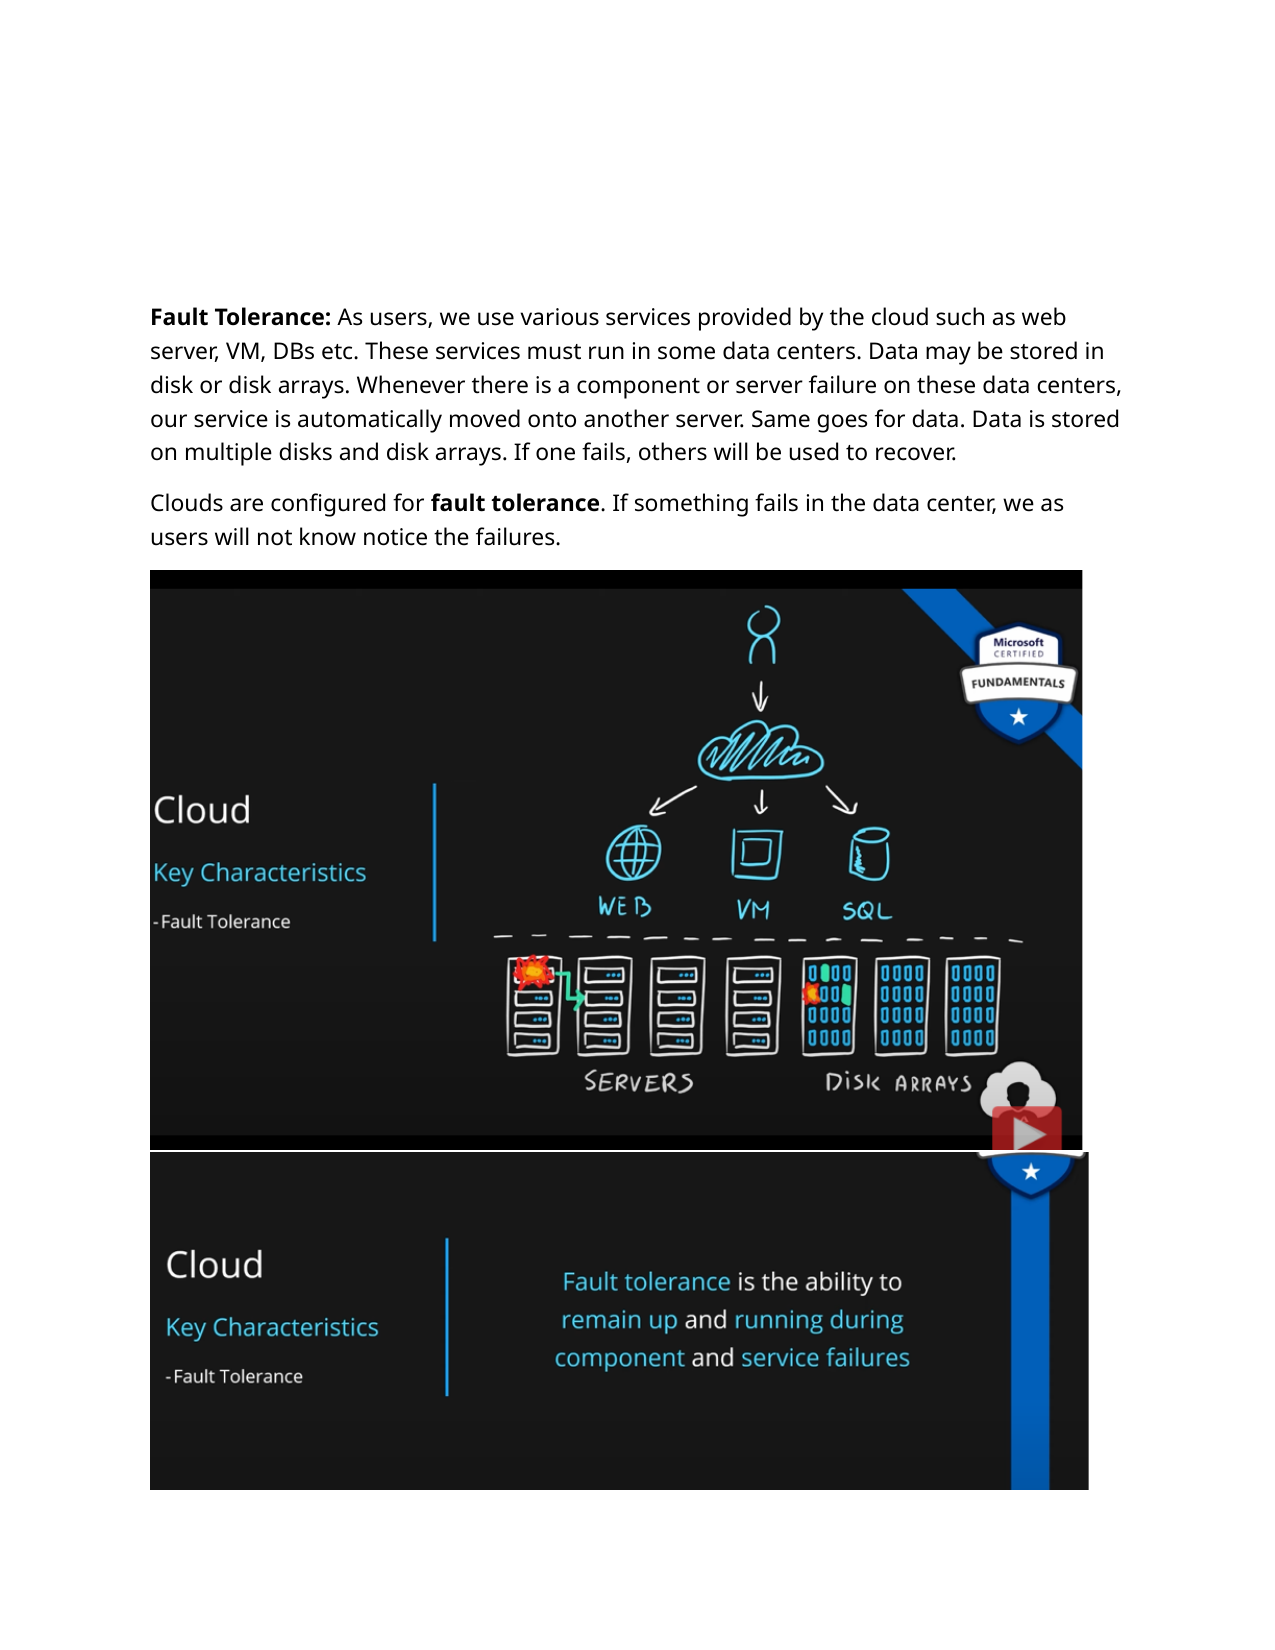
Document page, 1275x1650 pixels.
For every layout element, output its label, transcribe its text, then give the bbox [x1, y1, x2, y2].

text Clouds are configured for fault tolerance. If something fails in the data center, we as users will not know notice the failures. [150, 487, 1125, 552]
text Fault Tolerance: As users, we use various services provided by the cloud such as web server, VM, DBs etc. These services must run in some data centers. Data may be stored in disk or disk arrays. Whenever there is a component or server failure on these data centers, our service is automatically moved onto another server. Same goes for data. Data is stored on multiple disks and disk arrays. If one fails, others will be used to recover. [150, 301, 1125, 467]
picture [150, 570, 1083, 1150]
picture [150, 1152, 1089, 1490]
